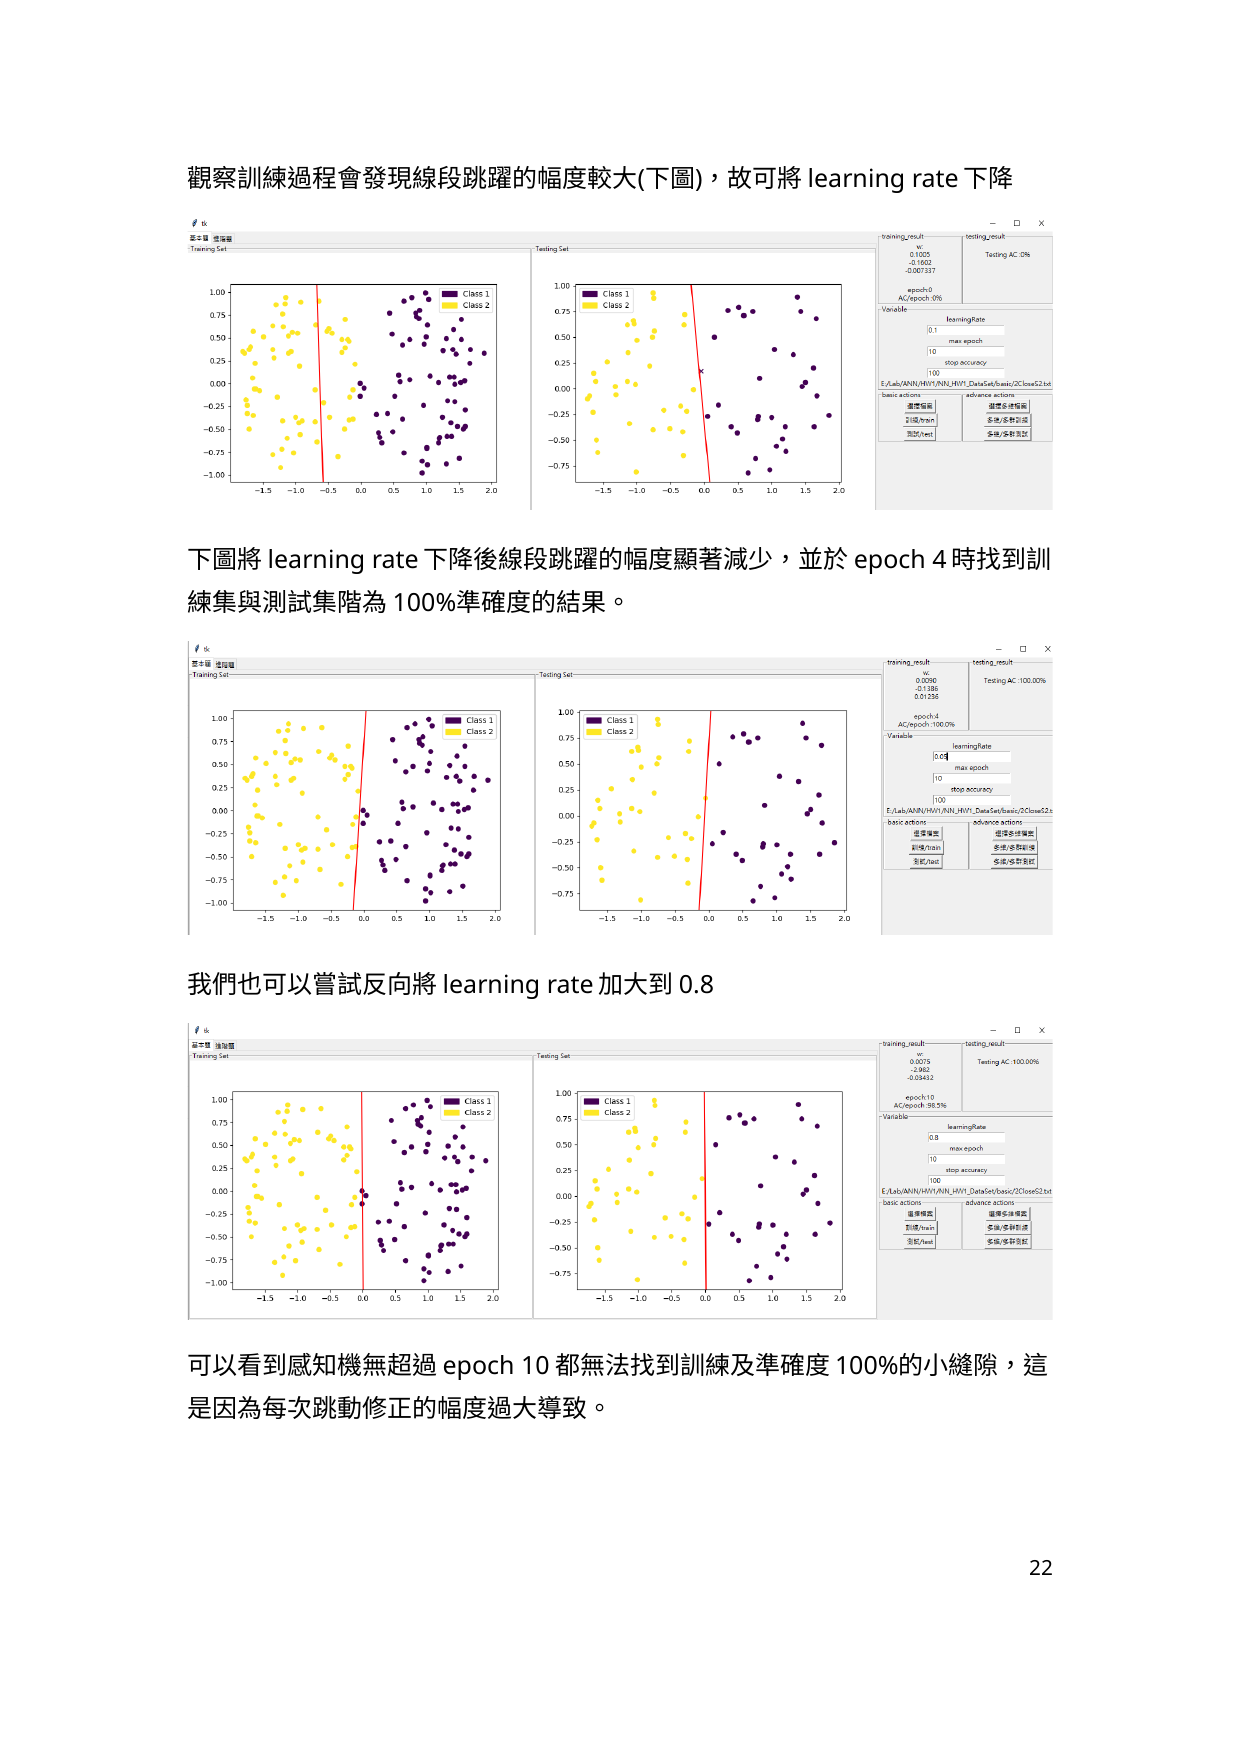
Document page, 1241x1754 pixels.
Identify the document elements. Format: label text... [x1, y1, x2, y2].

text 下圖將learning rate下降後線段跳躍的幅度顯著減少，並於epoch 4時找到訓練集與測試集階為100%準確度的結果。 [187, 539, 1053, 619]
picture [187, 641, 1053, 935]
text 觀察訓練過程會發現線段跳躍的幅度較大(下圖)，故可將learning rate下降 [187, 158, 1053, 195]
picture [187, 1023, 1053, 1320]
text 我們也可以嘗試反向將learning rate加大到0.8 [187, 963, 1053, 1001]
text 可以看到感知機無超過epoch 10都無法找到訓練及準確度100%的小縫隙，這是因為每次跳動修正的幅度過大導致。 [187, 1345, 1053, 1425]
picture [187, 217, 1053, 510]
